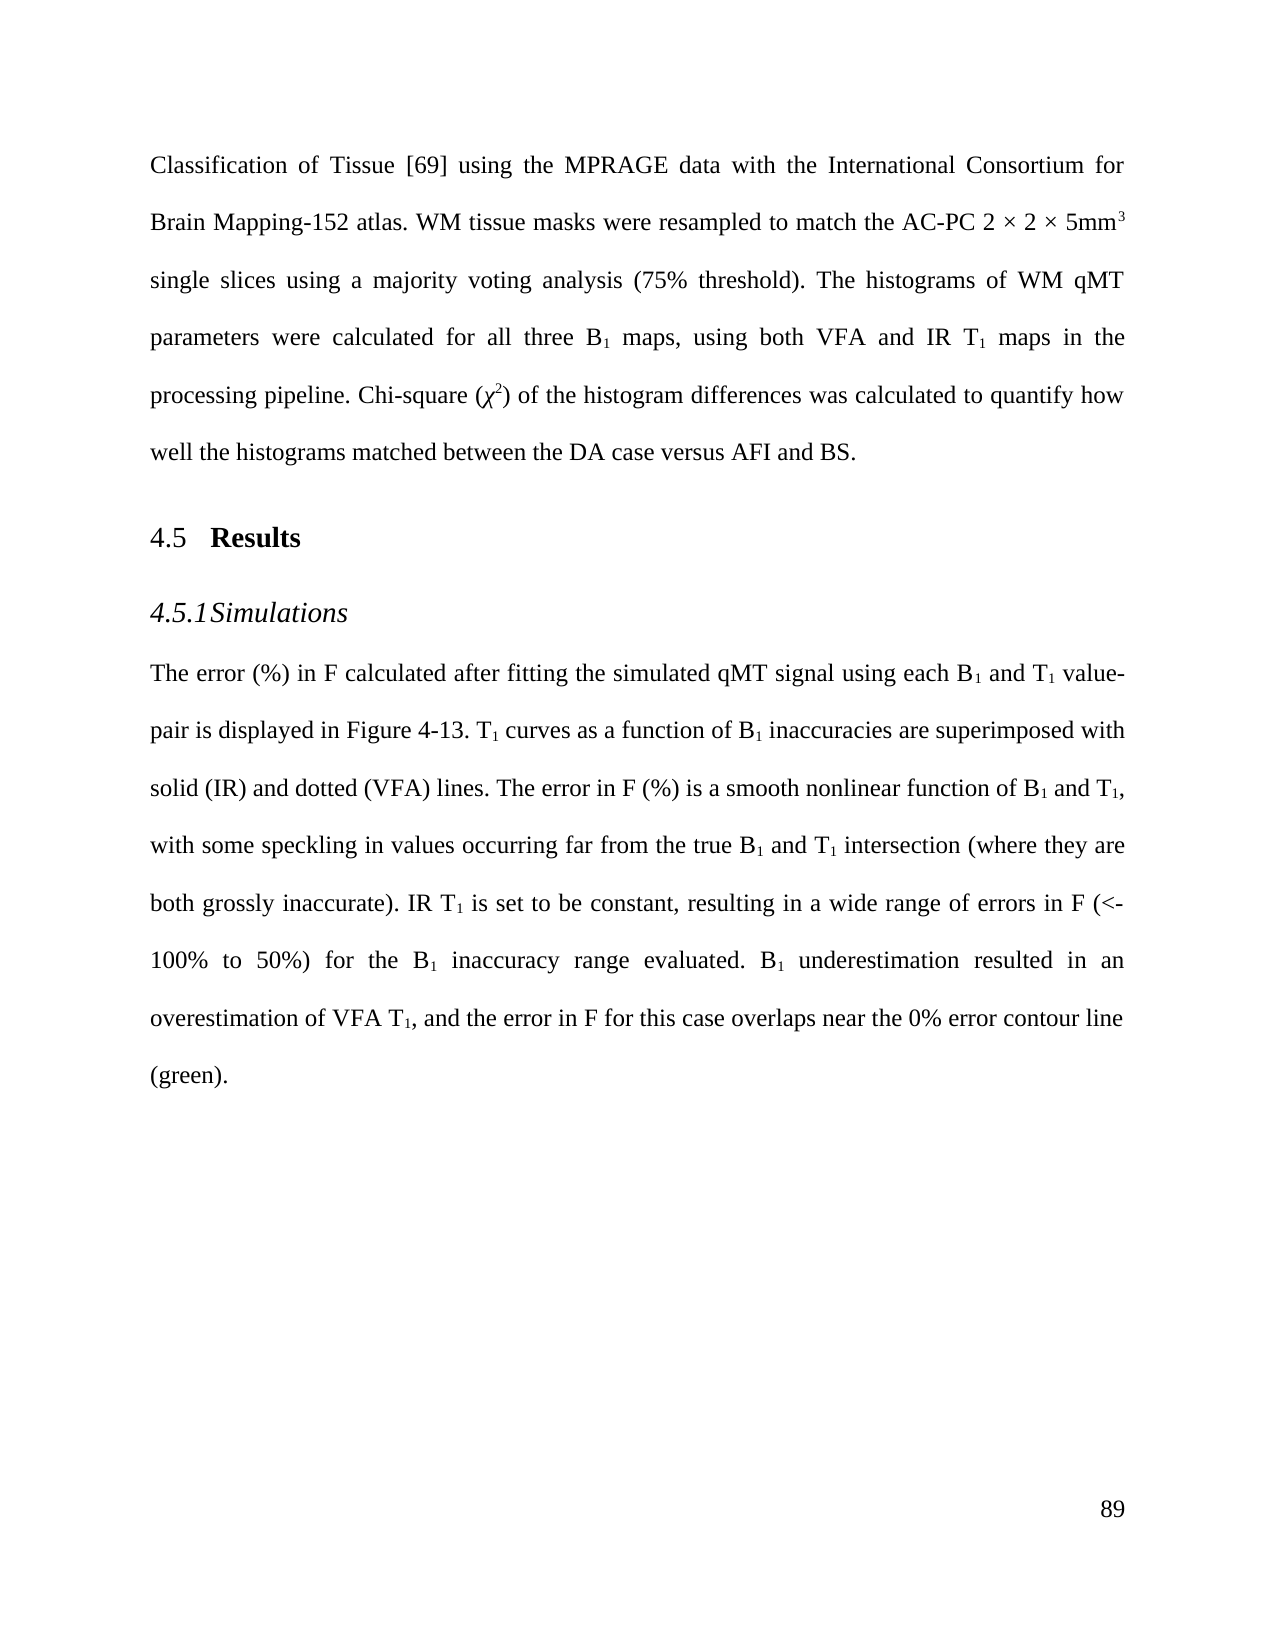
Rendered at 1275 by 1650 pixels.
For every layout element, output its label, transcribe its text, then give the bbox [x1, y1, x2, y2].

subtitle Simulations [150, 595, 1125, 629]
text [150, 150, 1125, 466]
subtitle Results [150, 520, 1125, 553]
